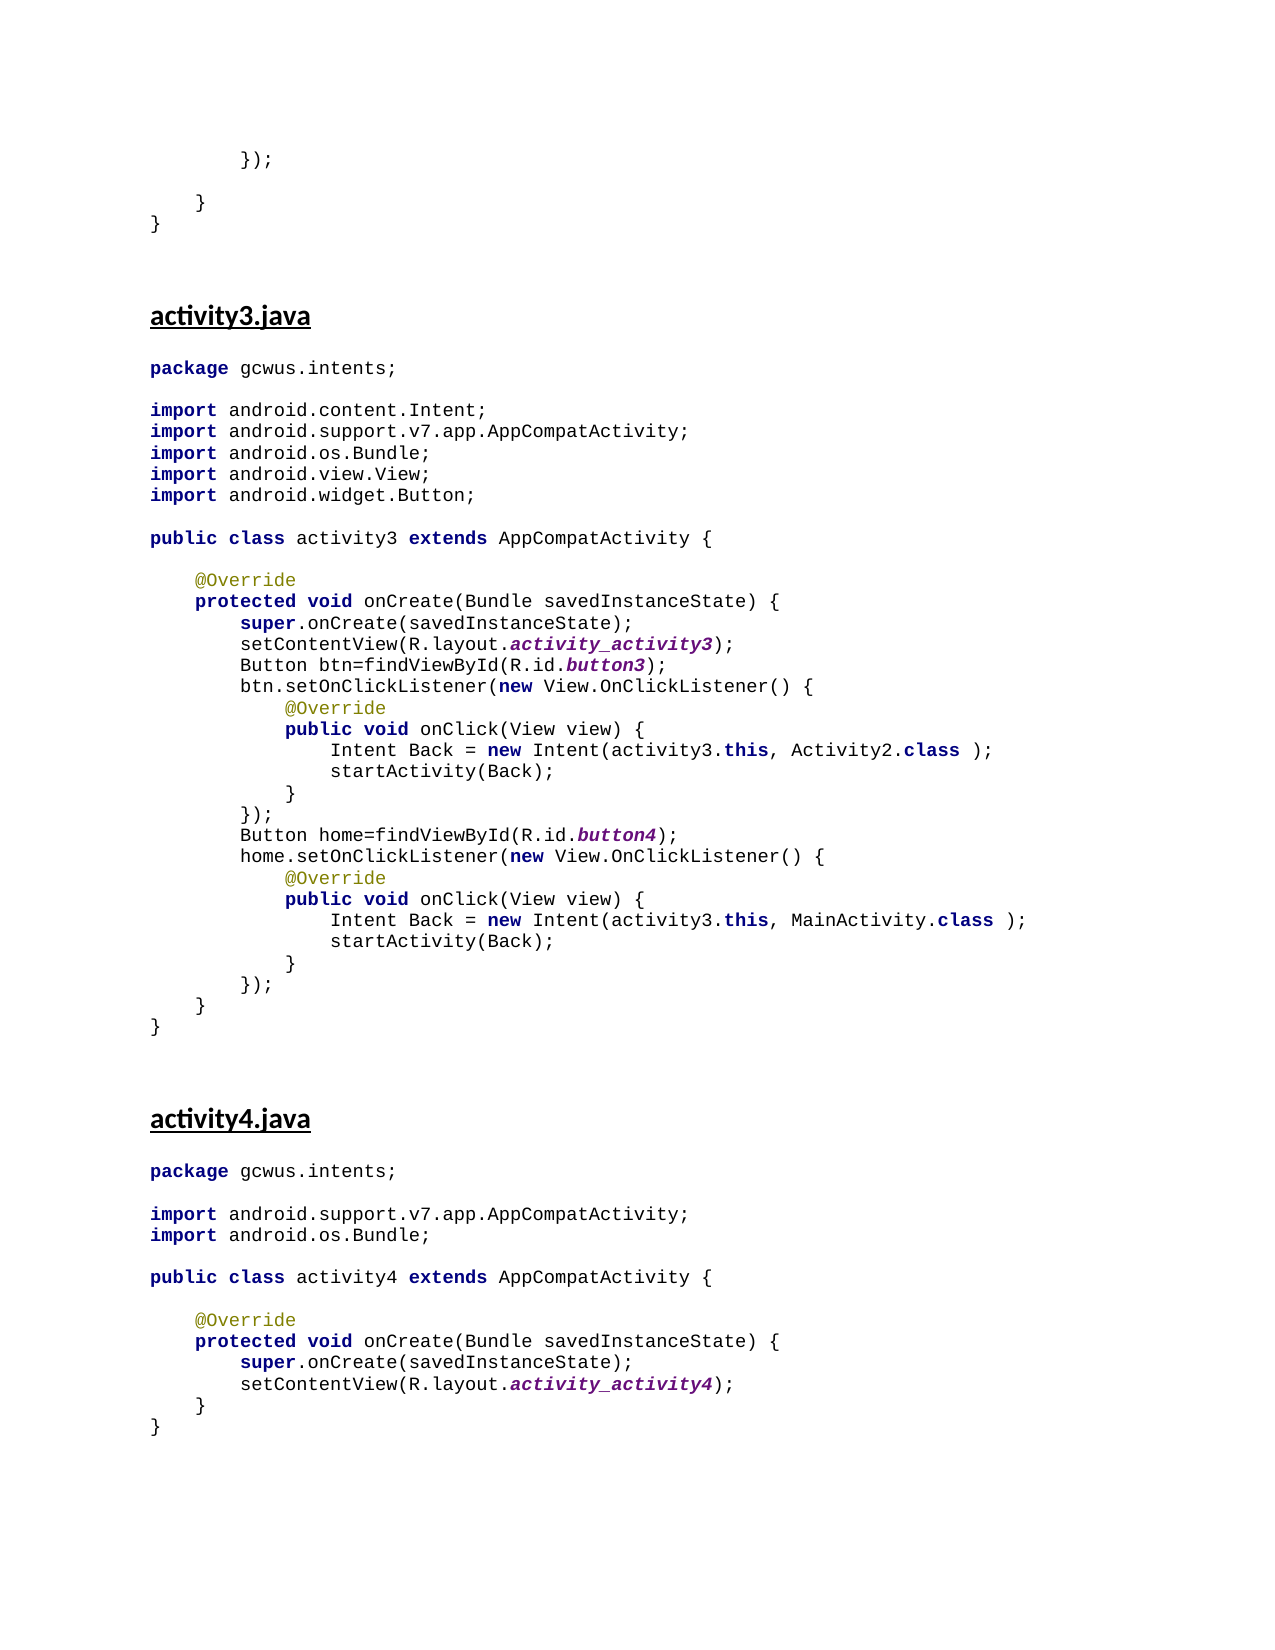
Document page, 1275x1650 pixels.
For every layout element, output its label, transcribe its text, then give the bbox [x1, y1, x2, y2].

text activity3.java [150, 297, 1125, 332]
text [150, 150, 1125, 235]
text package gcwus.intents; import android.support.v7.app.AppCompatActivity; import android.os.Bundle; public class activity4 extends AppCompatActivity { @Override protected void onCreate(Bundle savedInstanceState) { super.onCreate(savedInstanceState); setContentView(R.layout.activity_activity4); } } [150, 1162, 1125, 1438]
text activity4.java [150, 1100, 1125, 1136]
text package gcwus.intents; import android.content.Intent; import android.support.v7.app.AppCompatActivity; import android.os.Bundle; import android.view.View; import android.widget.Button; public class activity3 extends AppCompatActivity { @Override protected void onCreate(Bundle savedInstanceState) { super.onCreate(savedInstanceState); setContentView(R.layout.activity_activity3); Button btn=findViewById(R.id.button3); btn.setOnClickListener(new View.OnClickListener() { @Override public void onClick(View view) { Intent Back = new Intent(activity3.this, Activity2.class ); startActivity(Back); } }); Button home=findViewById(R.id.button4); home.setOnClickListener(new View.OnClickListener() { @Override public void onClick(View view) { Intent Back = new Intent(activity3.this, MainActivity.class ); startActivity(Back); } }); } } [150, 358, 1125, 1038]
